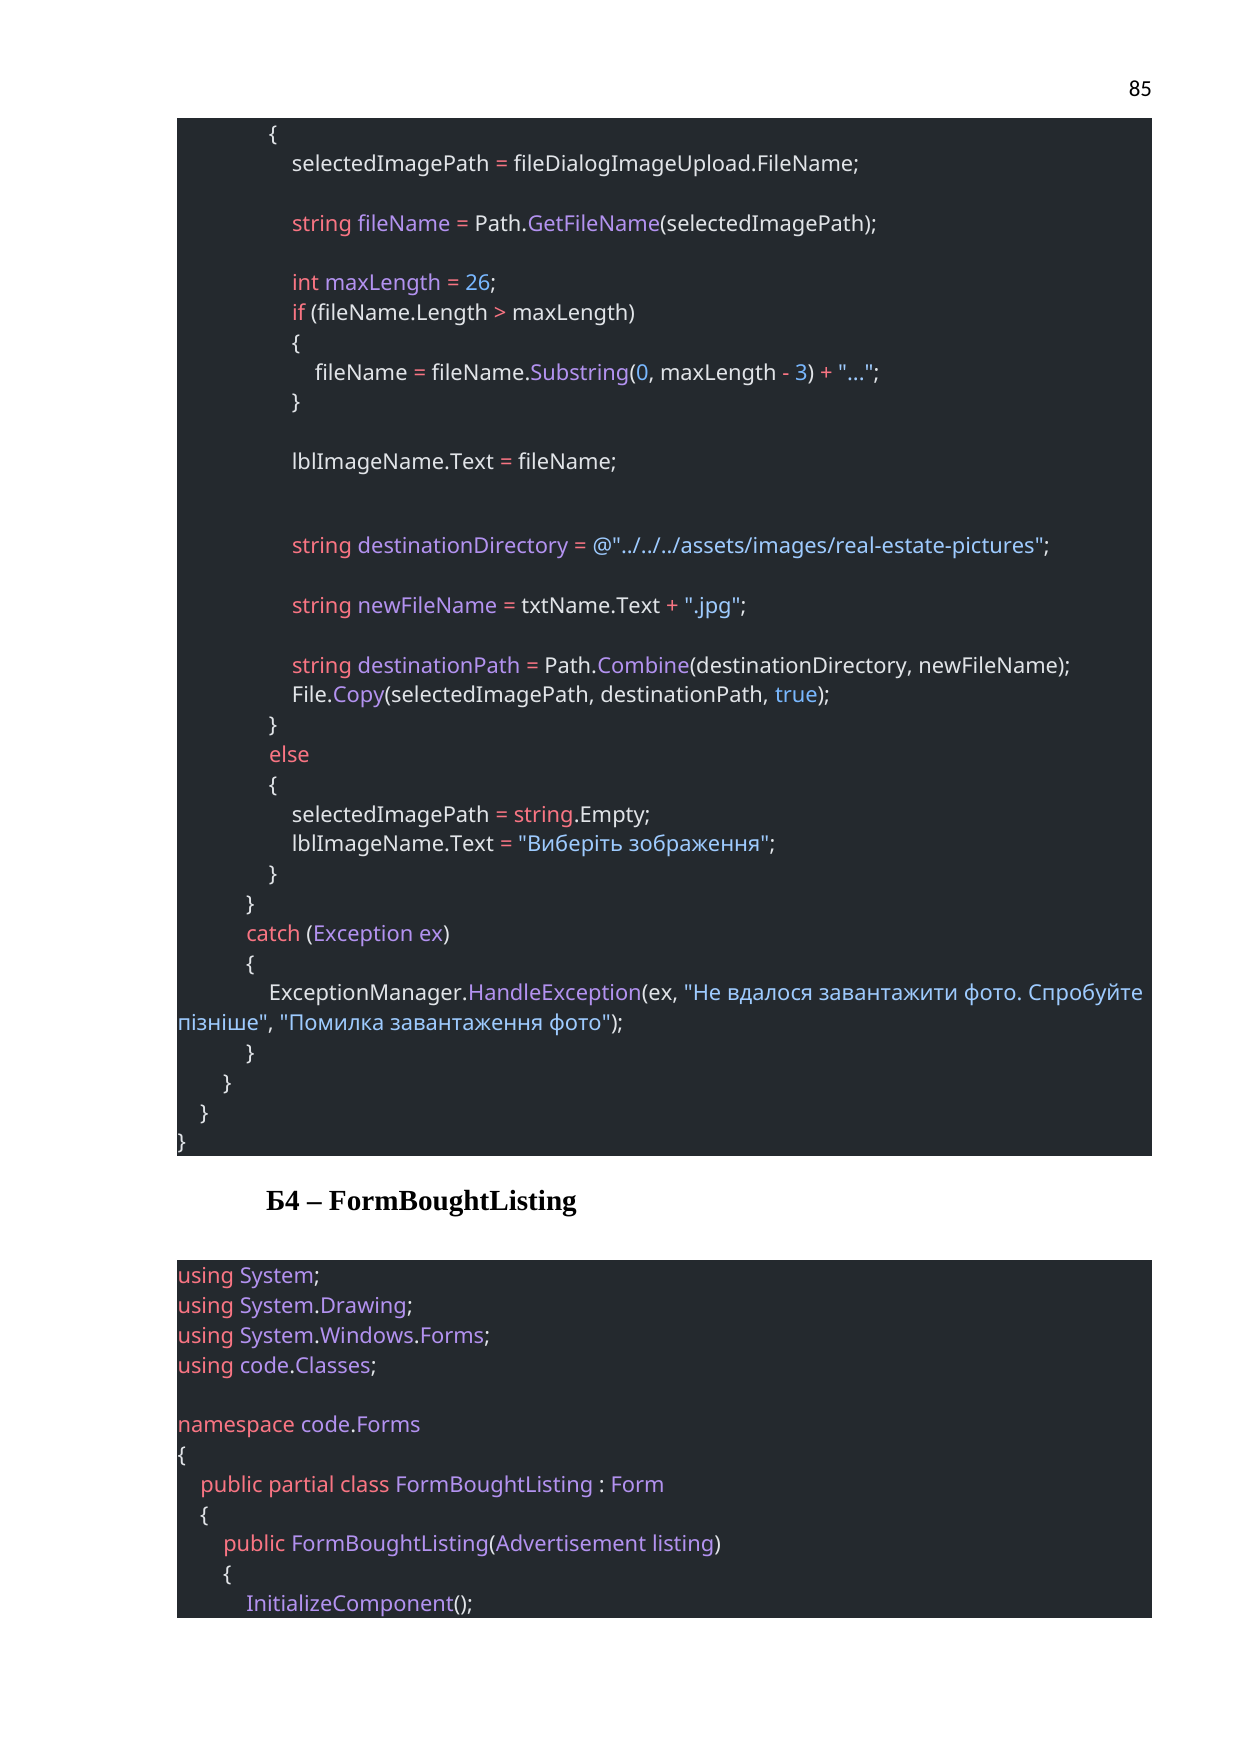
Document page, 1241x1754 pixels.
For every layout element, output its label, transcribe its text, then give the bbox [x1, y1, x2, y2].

text } [177, 386, 1152, 416]
text using System.Drawing; [177, 1290, 1152, 1320]
text namespace code.Forms [177, 1409, 1152, 1439]
text lblImageName.Text = "Виберіть зображення"; [177, 828, 1152, 858]
text { [177, 947, 1152, 977]
text int maxLength = 26; [177, 267, 1152, 297]
text selectedImagePath = fileDialogImageUpload.FileName; [177, 148, 1152, 178]
text { [177, 769, 1152, 798]
text string fileName = Path.GetFileName(selectedImagePath); [177, 207, 1152, 237]
text } [177, 1096, 1152, 1126]
text { [177, 1499, 1152, 1528]
text using System.Windows.Forms; [177, 1320, 1152, 1350]
text ExceptionManager.HandleException(ex, "Не вдалося завантажити фото. Спробуйте пізніше", "Помилка завантаження фото"); [177, 977, 1152, 1037]
text { [177, 118, 1152, 148]
text public FormBoughtListing(Advertisement listing) [177, 1528, 1152, 1558]
text InitializeComponent(); [177, 1588, 1152, 1618]
text { [177, 1558, 1152, 1588]
text catch (Exception ex) [177, 918, 1152, 947]
text } [177, 1126, 1152, 1156]
text fileName = fileName.Substring(0, maxLength - 3) + "..."; [177, 356, 1152, 386]
text { [177, 327, 1152, 356]
text File.Copy(selectedImagePath, destinationPath, true); [177, 679, 1152, 709]
text if (fileName.Length > maxLength) [177, 297, 1152, 327]
text using code.Classes; [177, 1350, 1152, 1379]
text } [177, 858, 1152, 888]
text } [177, 1037, 1152, 1067]
text else [177, 739, 1152, 769]
text { [177, 1439, 1152, 1469]
text } [177, 709, 1152, 739]
text selectedImagePath = string.Empty; [177, 798, 1152, 828]
title Б4 – FormBoughtListing [177, 1183, 1152, 1217]
text public partial class FormBoughtListing : Form [177, 1469, 1152, 1499]
text string destinationPath = Path.Combine(destinationDirectory, newFileName); [177, 649, 1152, 679]
text string destinationDirectory = @"../../../assets/images/real-estate-pictures"; [177, 530, 1152, 560]
text } [177, 1067, 1152, 1096]
text } [177, 888, 1152, 918]
text string newFileName = txtName.Text + ".jpg"; [177, 590, 1152, 620]
text using System; [177, 1260, 1152, 1290]
text lblImageName.Text = fileName; [177, 446, 1152, 476]
